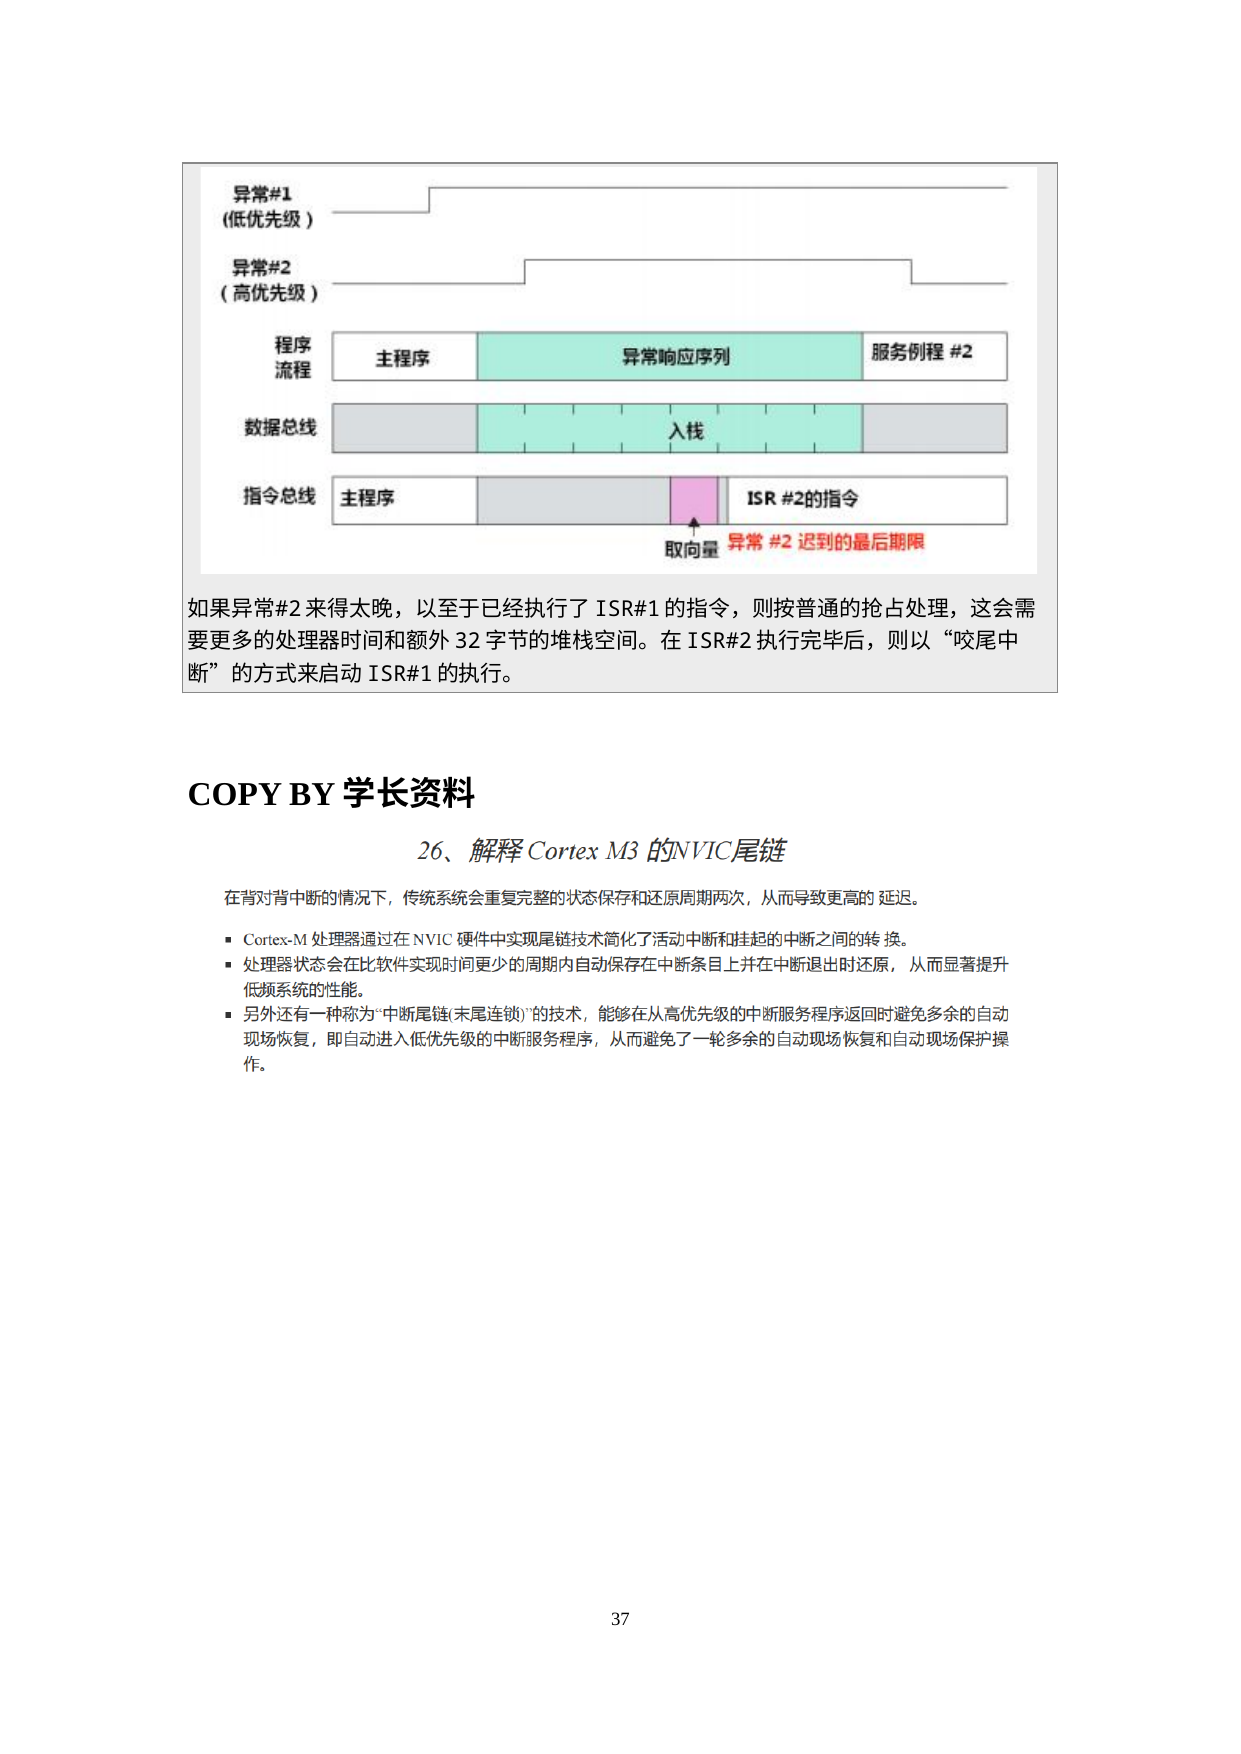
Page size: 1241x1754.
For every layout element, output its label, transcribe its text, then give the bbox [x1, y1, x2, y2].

picture [189, 829, 1040, 1078]
text 如果异常#2来得太晚，以至于已经执行了ISR#1的指令，则按普通的抢占处理，这会需要更多的处理器时间和额外32字节的堆栈空间。在ISR#2执行完毕后，则以“咬尾中断”的方式来启动ISR#1的执行。 [183, 584, 1057, 692]
picture [200, 167, 1038, 574]
subtitle COPY BY 学长资料 [187, 758, 1053, 823]
